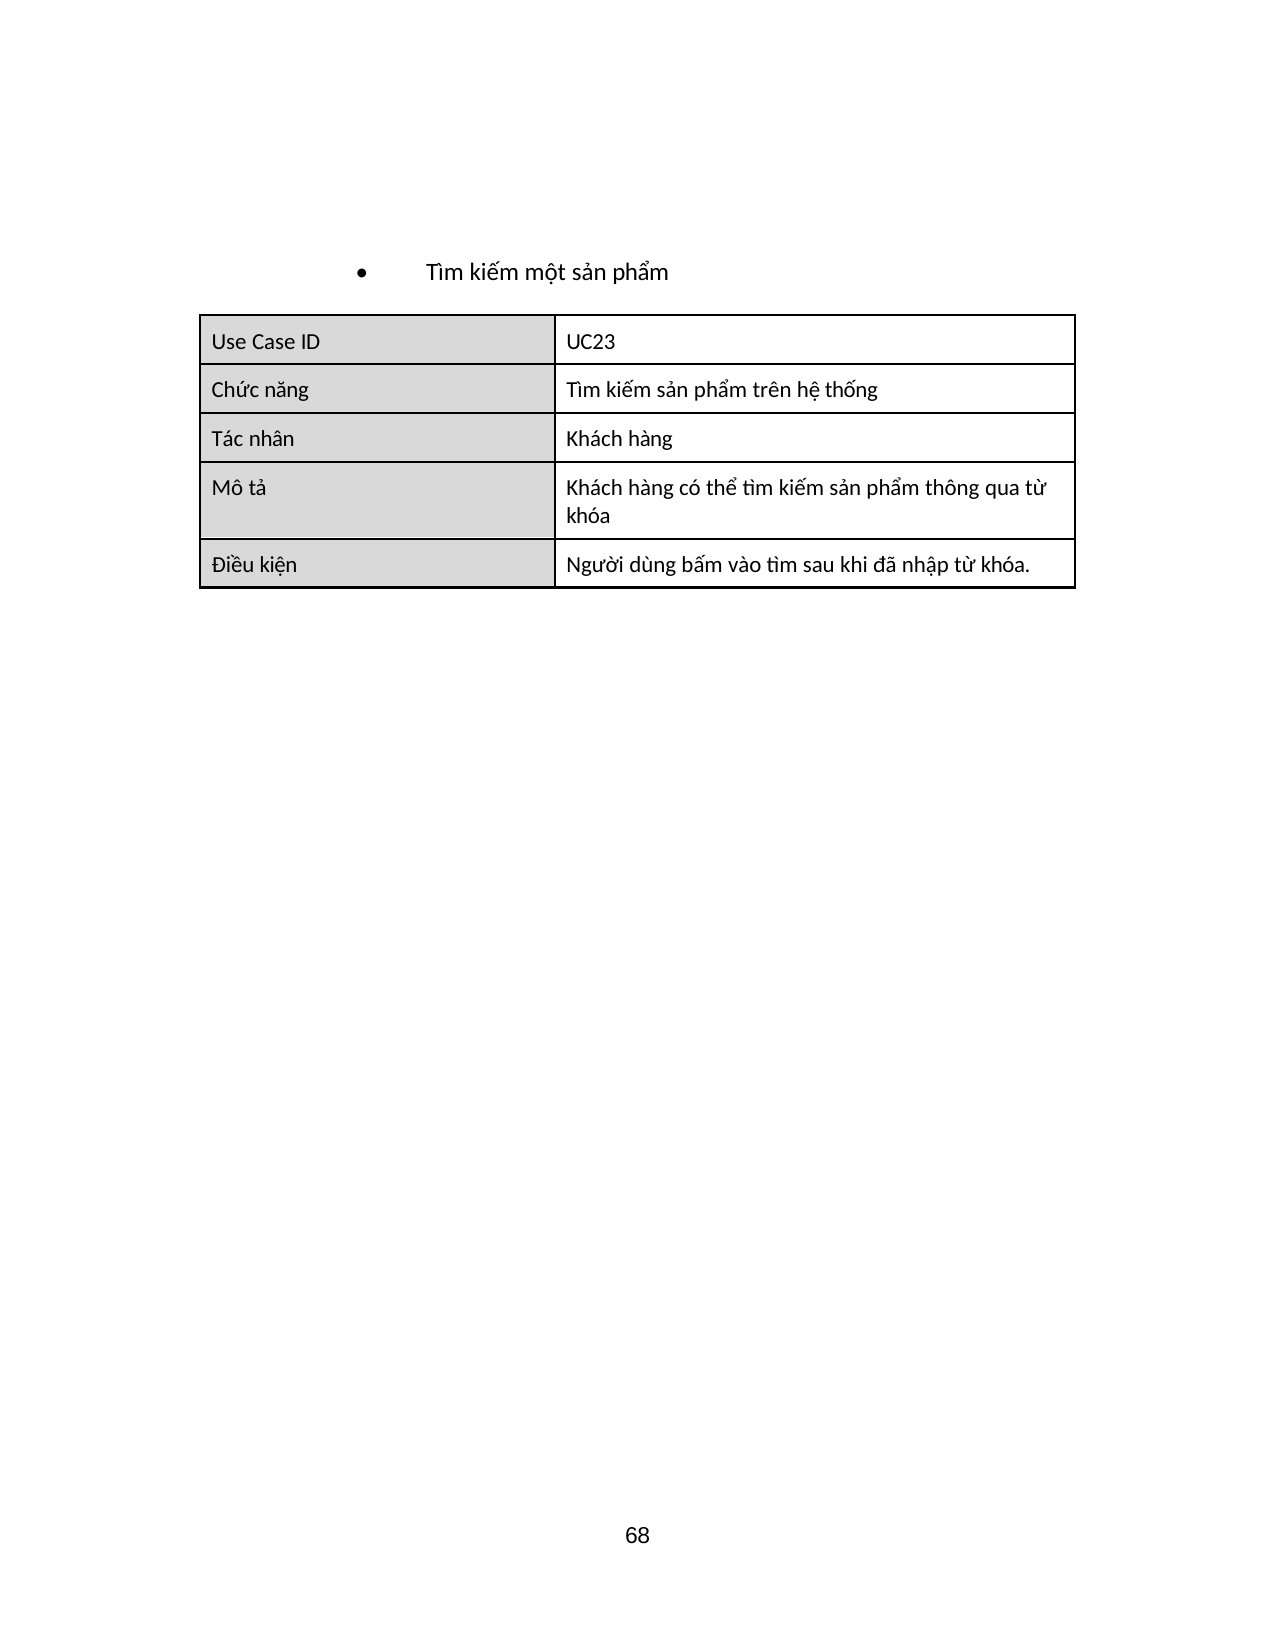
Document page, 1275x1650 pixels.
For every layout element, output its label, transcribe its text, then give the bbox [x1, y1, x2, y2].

table_cell Người dùng bấm vào tìm sau khi đã nhập từ khóa. [556, 540, 1074, 586]
table_cell Khách hàng có thể tìm kiếm sản phẩm thông qua từ khóa [556, 463, 1074, 537]
list Tìm kiếm một sản phẩm [355, 256, 1275, 286]
table_cell Điều kiện [201, 540, 554, 586]
table_cell Khách hàng [556, 414, 1074, 461]
table_cell Tác nhân [201, 414, 554, 461]
table_header UC23 [556, 316, 1074, 363]
table_cell Chức năng [201, 365, 554, 412]
table_cell Mô tả [201, 463, 554, 537]
table_cell Tìm kiếm sản phẩm trên hệ thống [556, 365, 1074, 412]
table_header Use Case ID [201, 316, 554, 363]
